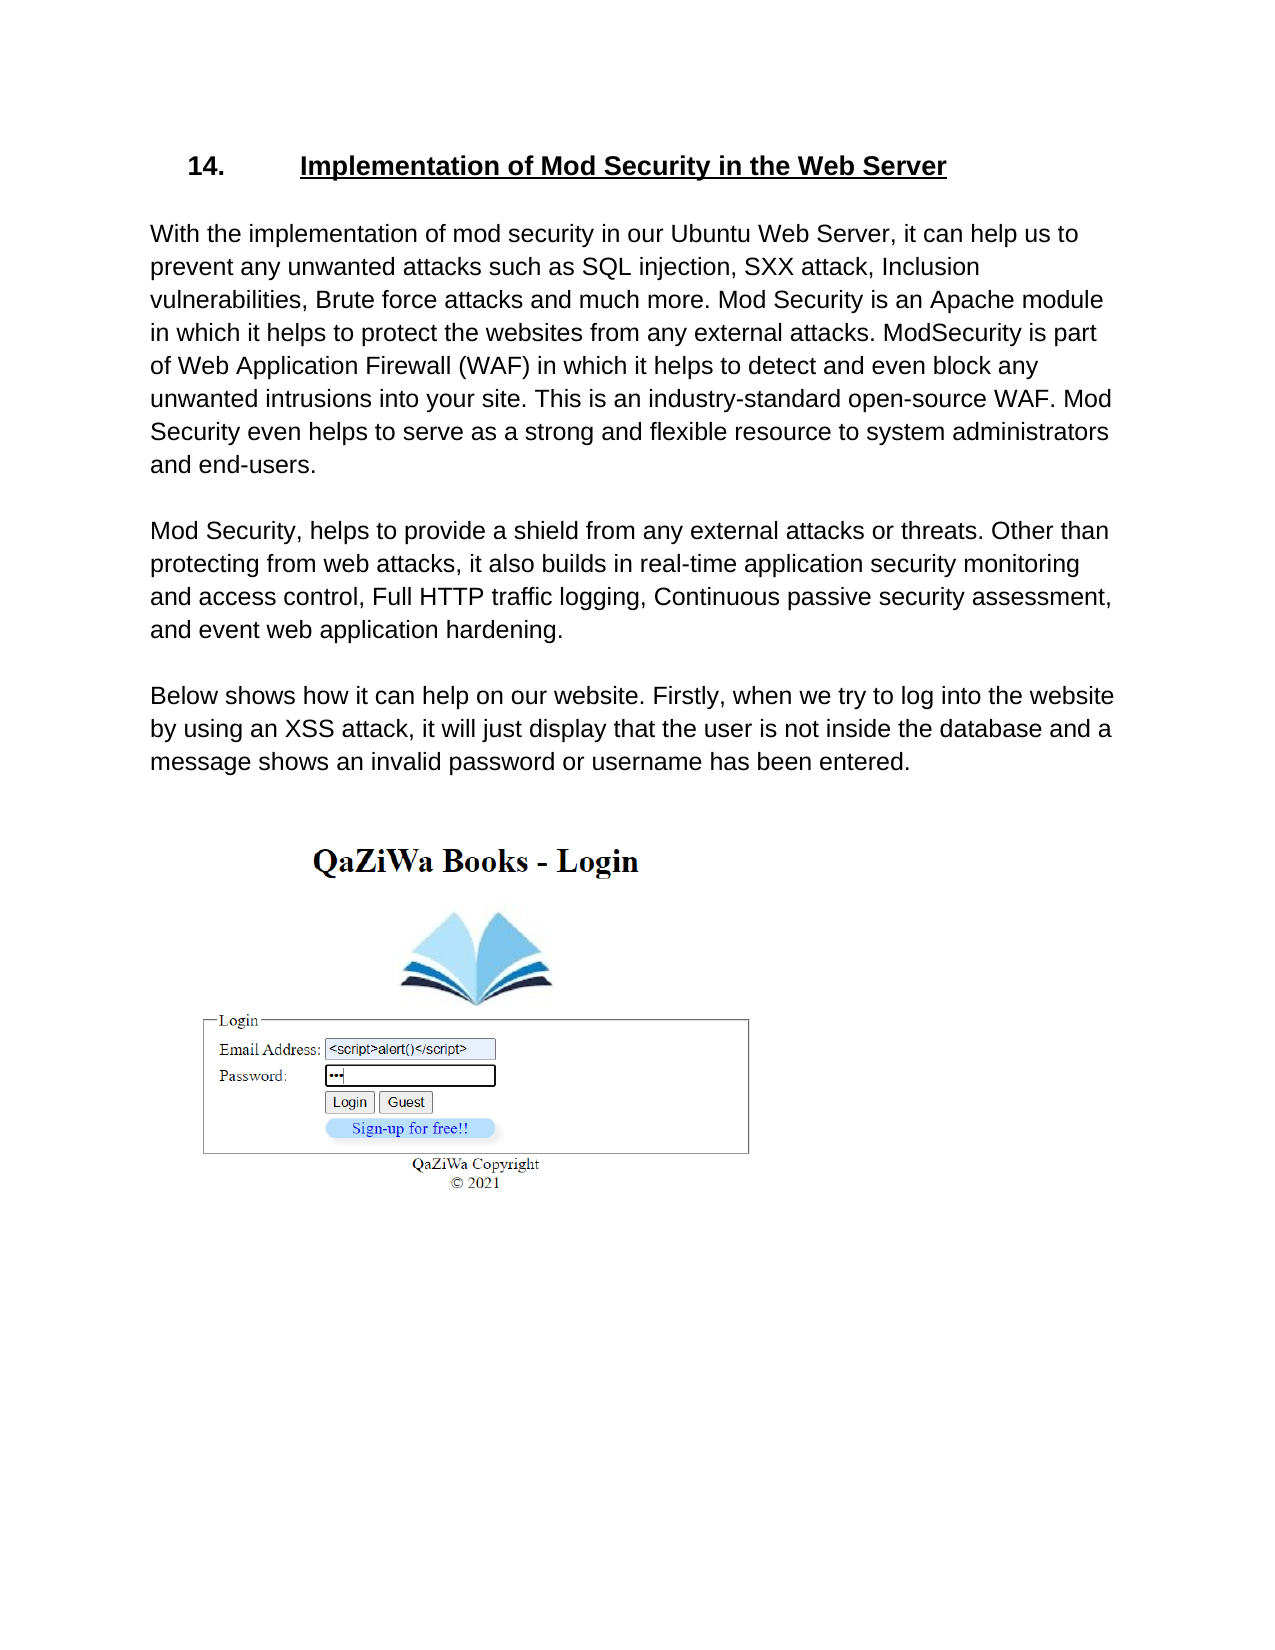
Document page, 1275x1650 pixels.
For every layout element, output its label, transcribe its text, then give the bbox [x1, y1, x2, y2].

list Implementation of Mod Security in the Web Server [187, 150, 1125, 181]
text Mod Security, helps to provide a shield from any external attacks or threats. Other than protecting from web attacks, it also builds in real-time application security monitoring and access control, Full HTTP traffic logging, Continuous passive security assessment, and event web application hardening. [150, 516, 1125, 644]
text With the implementation of mod security in our Ubuntu Web Server, it can help us to prevent any unwanted attacks such as SQL injection, SXX attack, Inclusion vulnerabilities, Brute force attacks and much more. Mod Security is an Apache module in which it helps to protect the websites from any external attacks. ModSecurity is part of Web Application Firewall (WAF) in which it helps to detect and even block any unwanted intrusions into your site. This is an industry-standard open-source WAF. Mod Security even helps to serve as a strong and flexible resource to system administrators and end-users. [150, 219, 1125, 479]
text Below shows how it can help on our website. Firstly, when we try to log into the website by using an XSS attack, it will just display that the user is not inside the database and a message shows an invalid password or username has been entered. [150, 681, 1125, 776]
picture [150, 780, 861, 1276]
